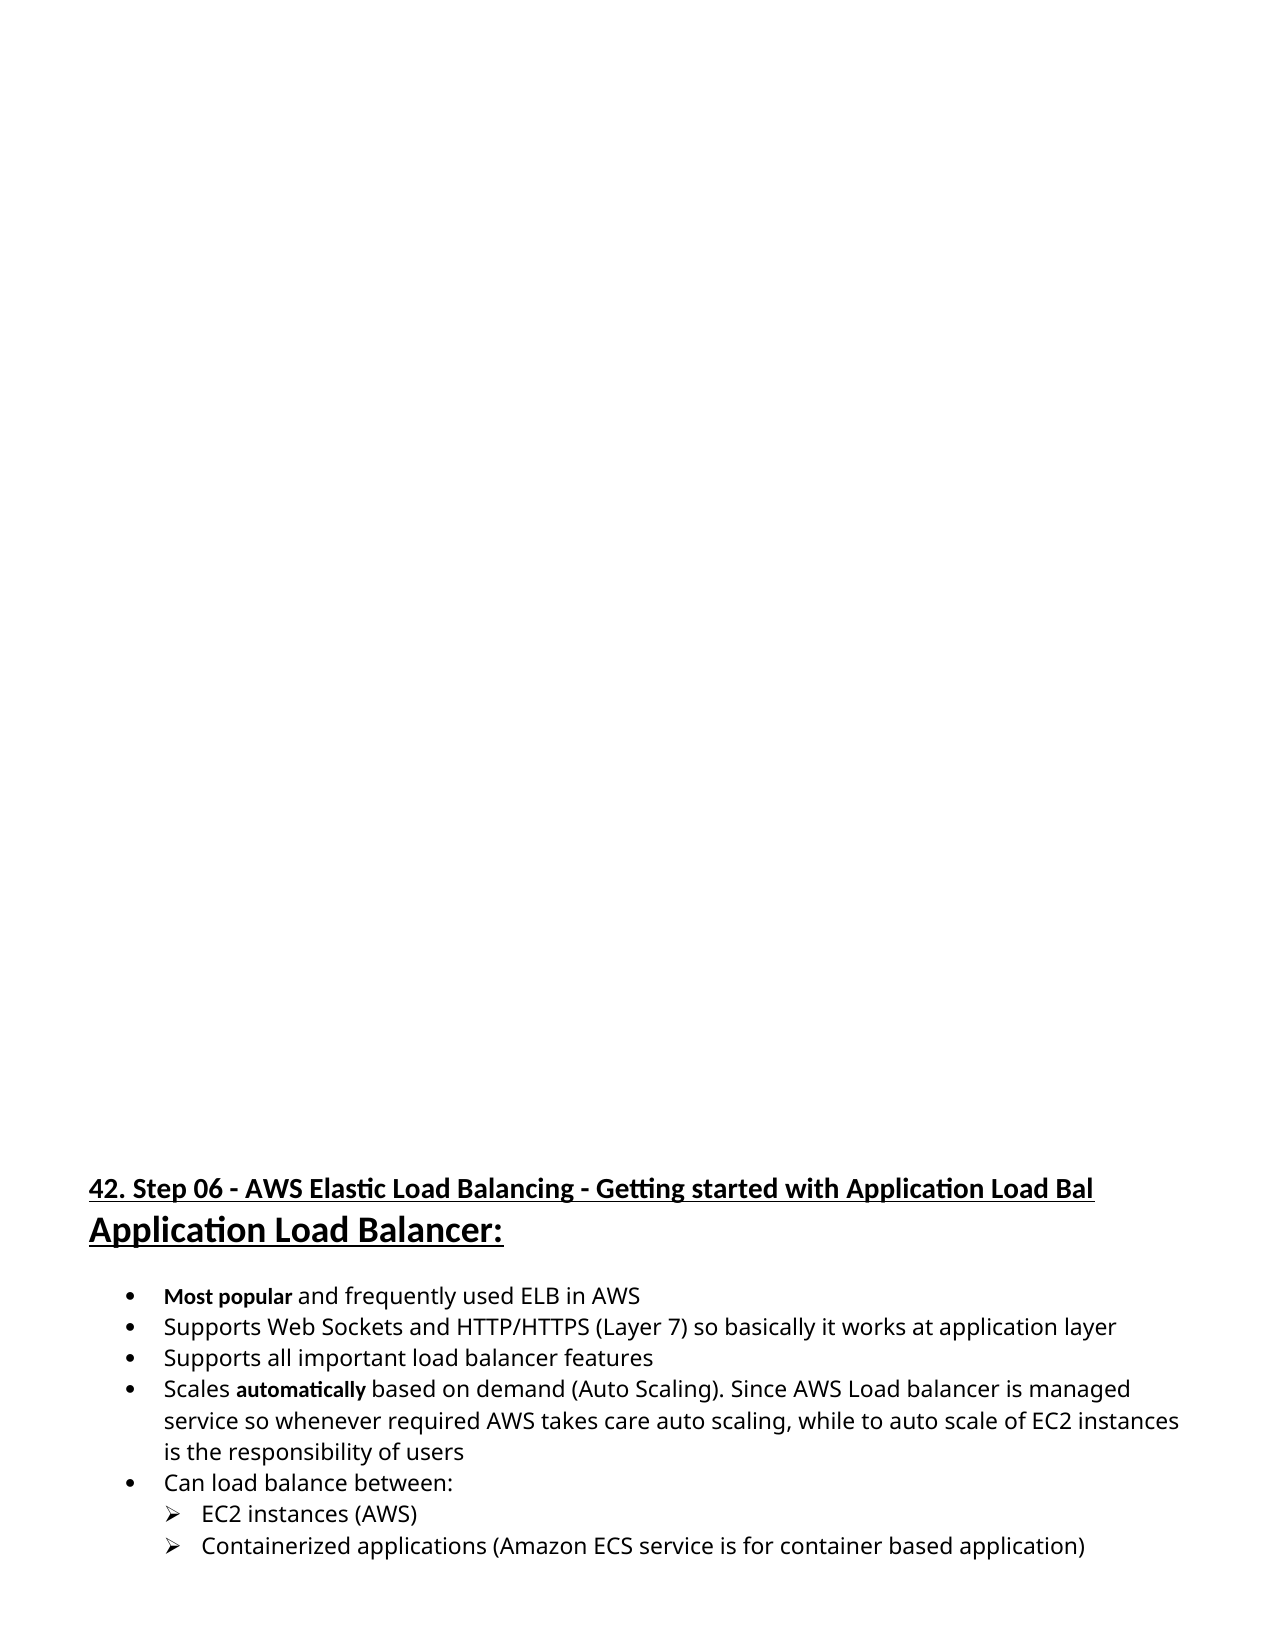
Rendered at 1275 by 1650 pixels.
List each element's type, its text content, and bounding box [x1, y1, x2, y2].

list Containerized applications (Amazon ECS service is for container based application) [164, 1530, 1181, 1561]
list Supports Web Sockets and HTTP/HTTPS (Layer 7) so basically it works at application layer [126, 1311, 1181, 1342]
text Application Load Balancer: [89, 1206, 1181, 1252]
list Can load balance between: [126, 1467, 1181, 1498]
list EC2 instances (AWS) [164, 1498, 1181, 1530]
list Scales automatically based on demand (Auto Scaling). Since AWS Load balancer is managed service so whenever required AWS takes care auto scaling, while to auto scale of EC2 instances is the responsibility of users [126, 1373, 1181, 1467]
list Supports all important load balancer features [126, 1342, 1181, 1373]
text 42. Step 06 - AWS Elastic Load Balancing - Getting started with Application Load Bal [89, 1170, 1181, 1206]
list Most popular and frequently used ELB in AWS [126, 1280, 1181, 1311]
